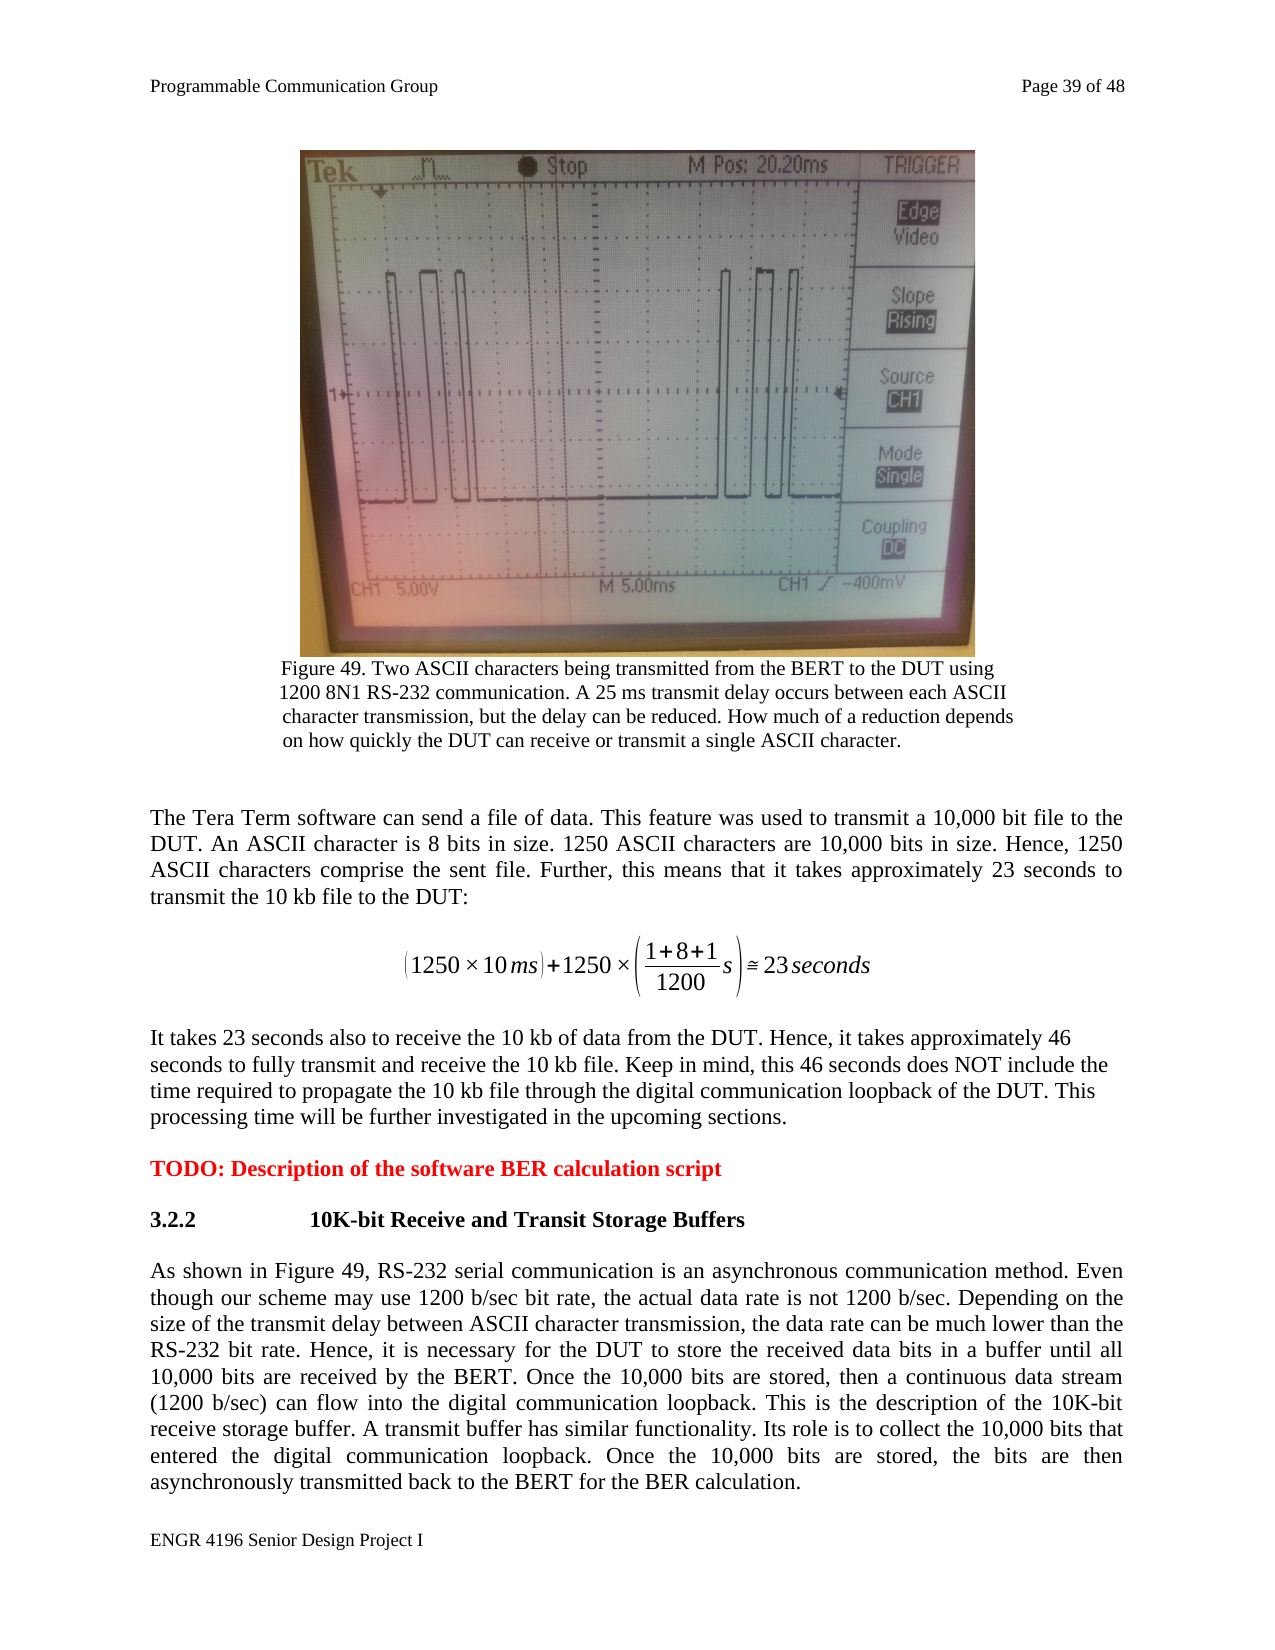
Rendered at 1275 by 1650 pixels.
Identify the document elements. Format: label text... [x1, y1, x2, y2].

text TODO: Description of the software BER calculation script [150, 1155, 1125, 1181]
text on how quickly the DUT can receive or transmit a single ASCII character. [225, 728, 1125, 752]
picture [300, 150, 976, 657]
text The Tera Term software can send a file of data. This feature was used to transmit a 10,000 bit file to the DUT. An ASCII character is 8 bits in size. 1250 ASCII characters are 10,000 bits in size. Hence, 1250 ASCII characters comprise the sent file. Further, this means that it takes approximately 23 seconds to transmit the 10 kb file to the DUT: [150, 804, 1125, 909]
text As shown in Figure 49, RS-232 serial communication is an asynchronous communication method. Even though our scheme may use 1200 b/sec bit rate, the actual data rate is not 1200 b/sec. Depending on the size of the transmit delay between ASCII character transmission, the data rate can be much lower than the RS-232 bit rate. Hence, it is necessary for the DUT to store the received data bits in a buffer until all 10,000 bits are received by the BERT. Once the 10,000 bits are stored, then a continuous data stream (1200 b/sec) can flow into the digital communication loopback. This is the description of the 10K-bit receive storage buffer. A transmit buffer has similar functionality. Its role is to collect the 10,000 bits that entered the digital communication loopback. Once the 10,000 bits are stored, the bits are then asynchronously transmitted back to the BERT for the BER calculation. [150, 1257, 1125, 1494]
subtitle 3.2.2 10K-bit Receive and Transit Storage Buffers [150, 1206, 1125, 1232]
text character transmission, but the delay can be reduced. How much of a reduction depends [150, 704, 1125, 728]
text Figure 49. Two ASCII characters being transmitted from the BERT to the DUT using [150, 656, 1125, 680]
text 1200 8N1 RS-232 communication. A 25 ms transmit delay occurs between each ASCII [150, 680, 1125, 704]
text It takes 23 seconds also to receive the 10 kb of data from the DUT. Hence, it takes approximately 46 seconds to fully transmit and receive the 10 kb file. Keep in mind, this 46 seconds does NOT include the time required to propagate the 10 kb file through the digital communication loopback of the DUT. This processing time will be further investigated in the upcoming sections. [150, 1024, 1125, 1130]
